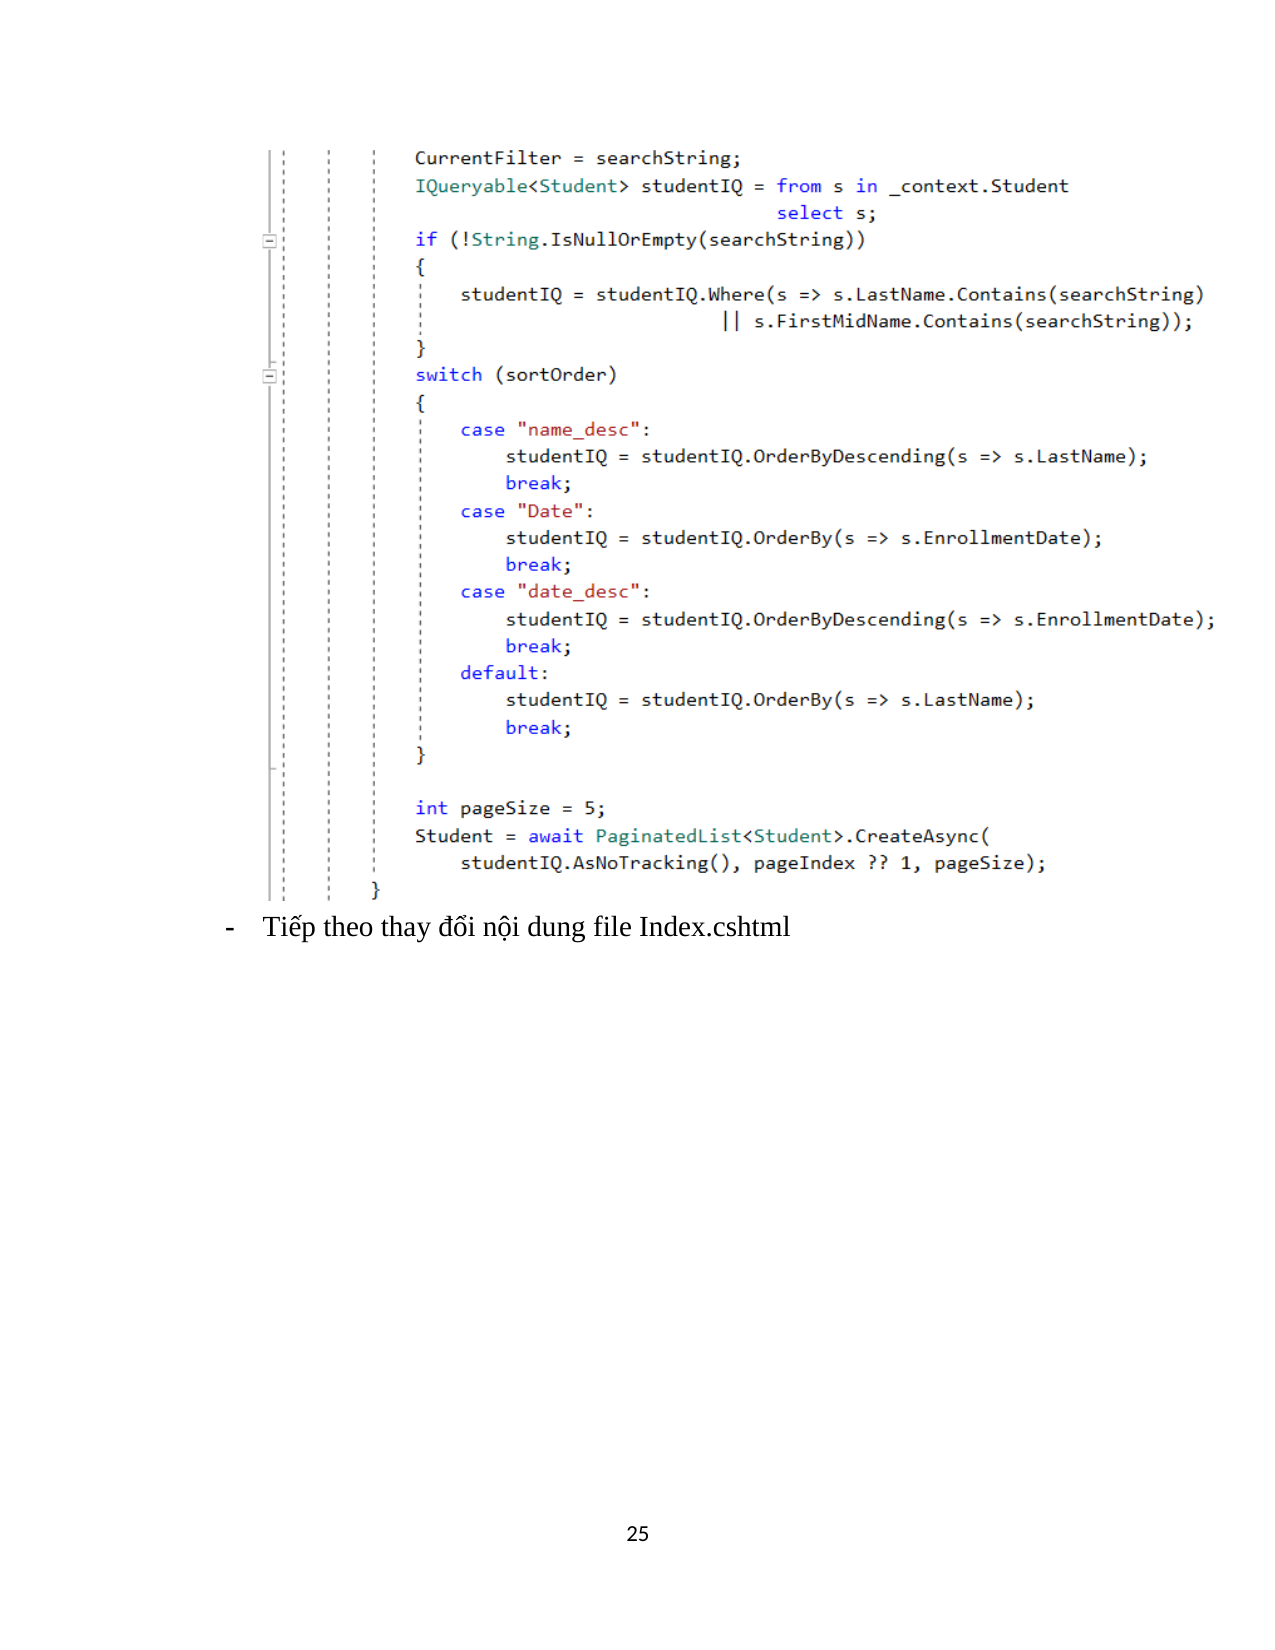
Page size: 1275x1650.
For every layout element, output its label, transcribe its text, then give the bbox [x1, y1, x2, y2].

picture [262, 150, 1223, 901]
list Tiếp theo thay đổi nội dung file Index.cshtml [225, 909, 1125, 943]
